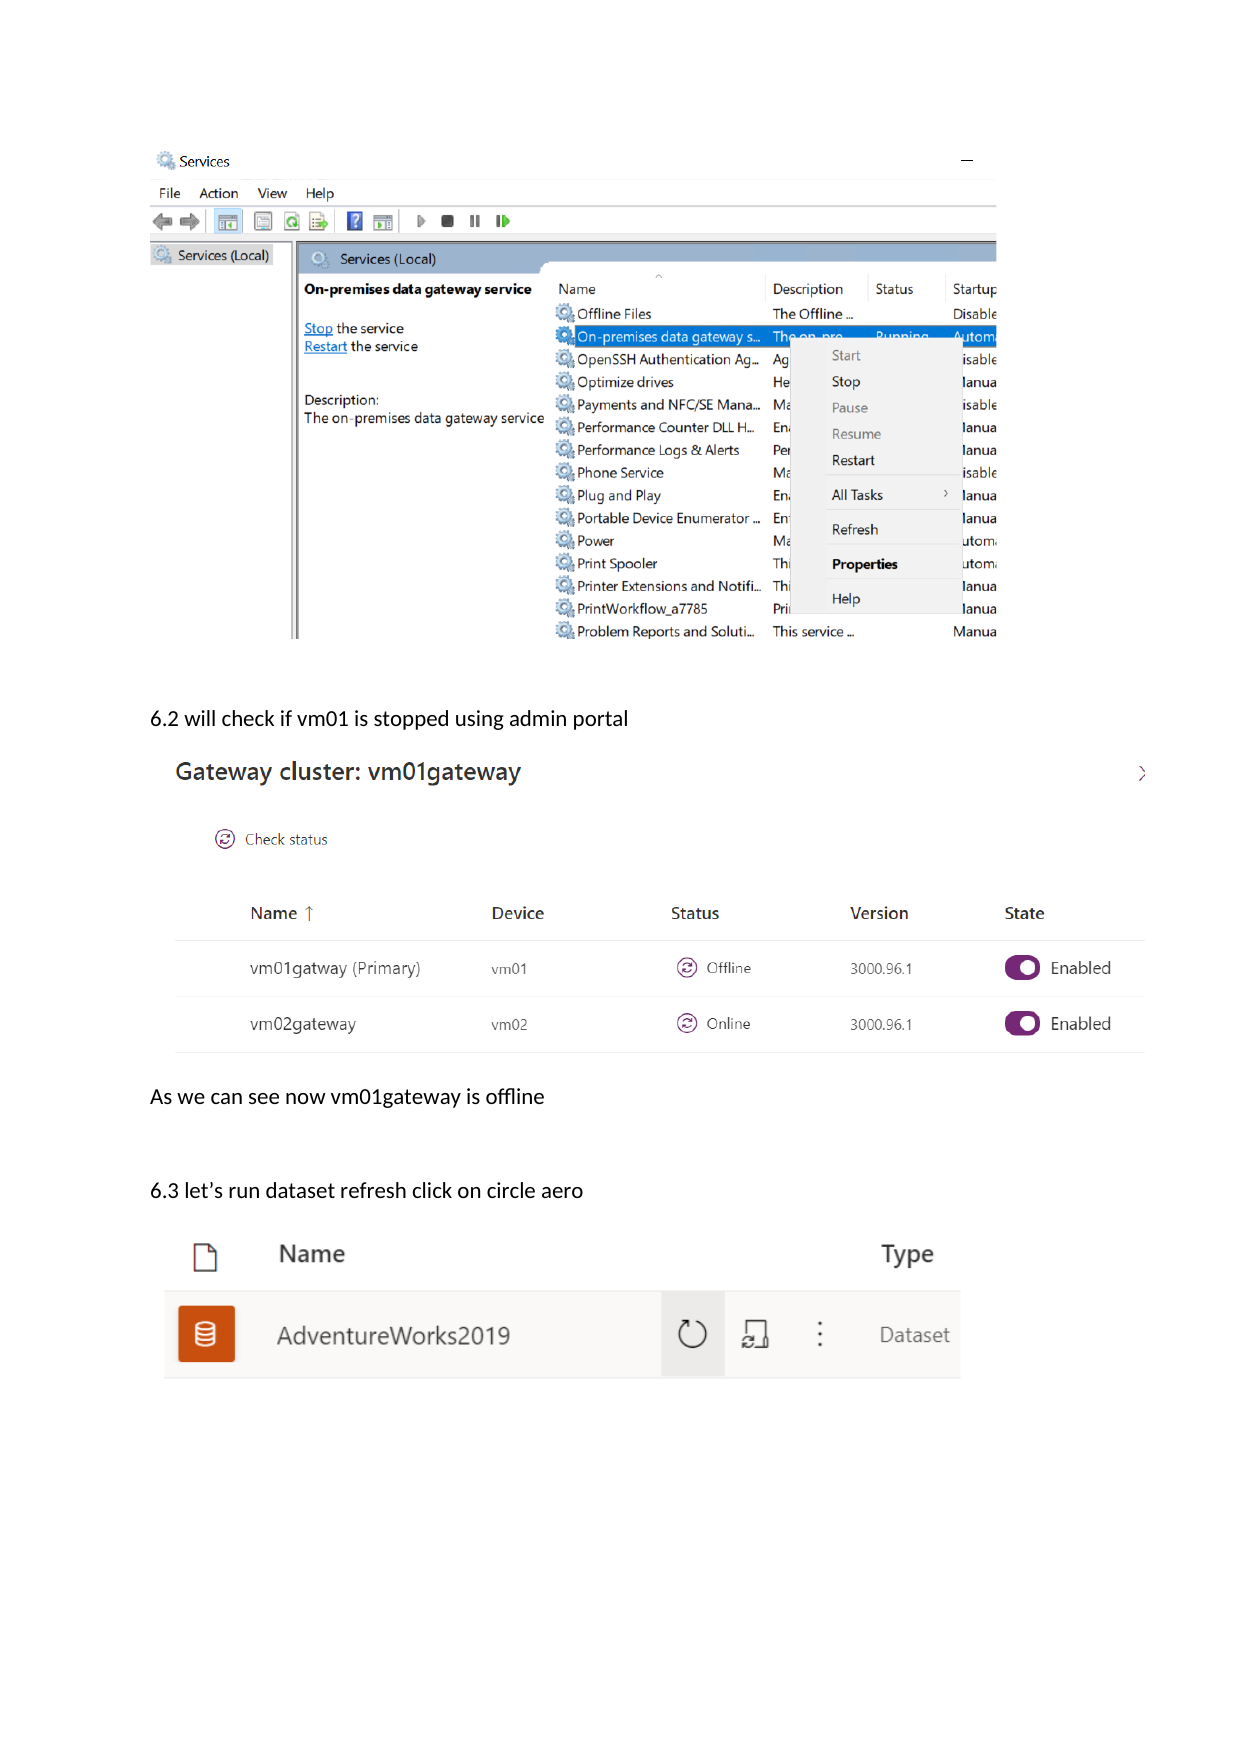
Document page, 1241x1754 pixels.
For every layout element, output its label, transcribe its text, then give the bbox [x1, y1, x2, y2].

picture [150, 751, 1145, 1064]
text 6.2 will check if vm01 is stopped using admin portal [150, 704, 1090, 733]
text 6.3 let’s run dataset refresh click on circle aero [150, 1176, 1090, 1204]
picture [150, 150, 997, 639]
text As we can see now vm01gateway is offline [150, 1082, 1090, 1110]
picture [150, 1222, 961, 1389]
